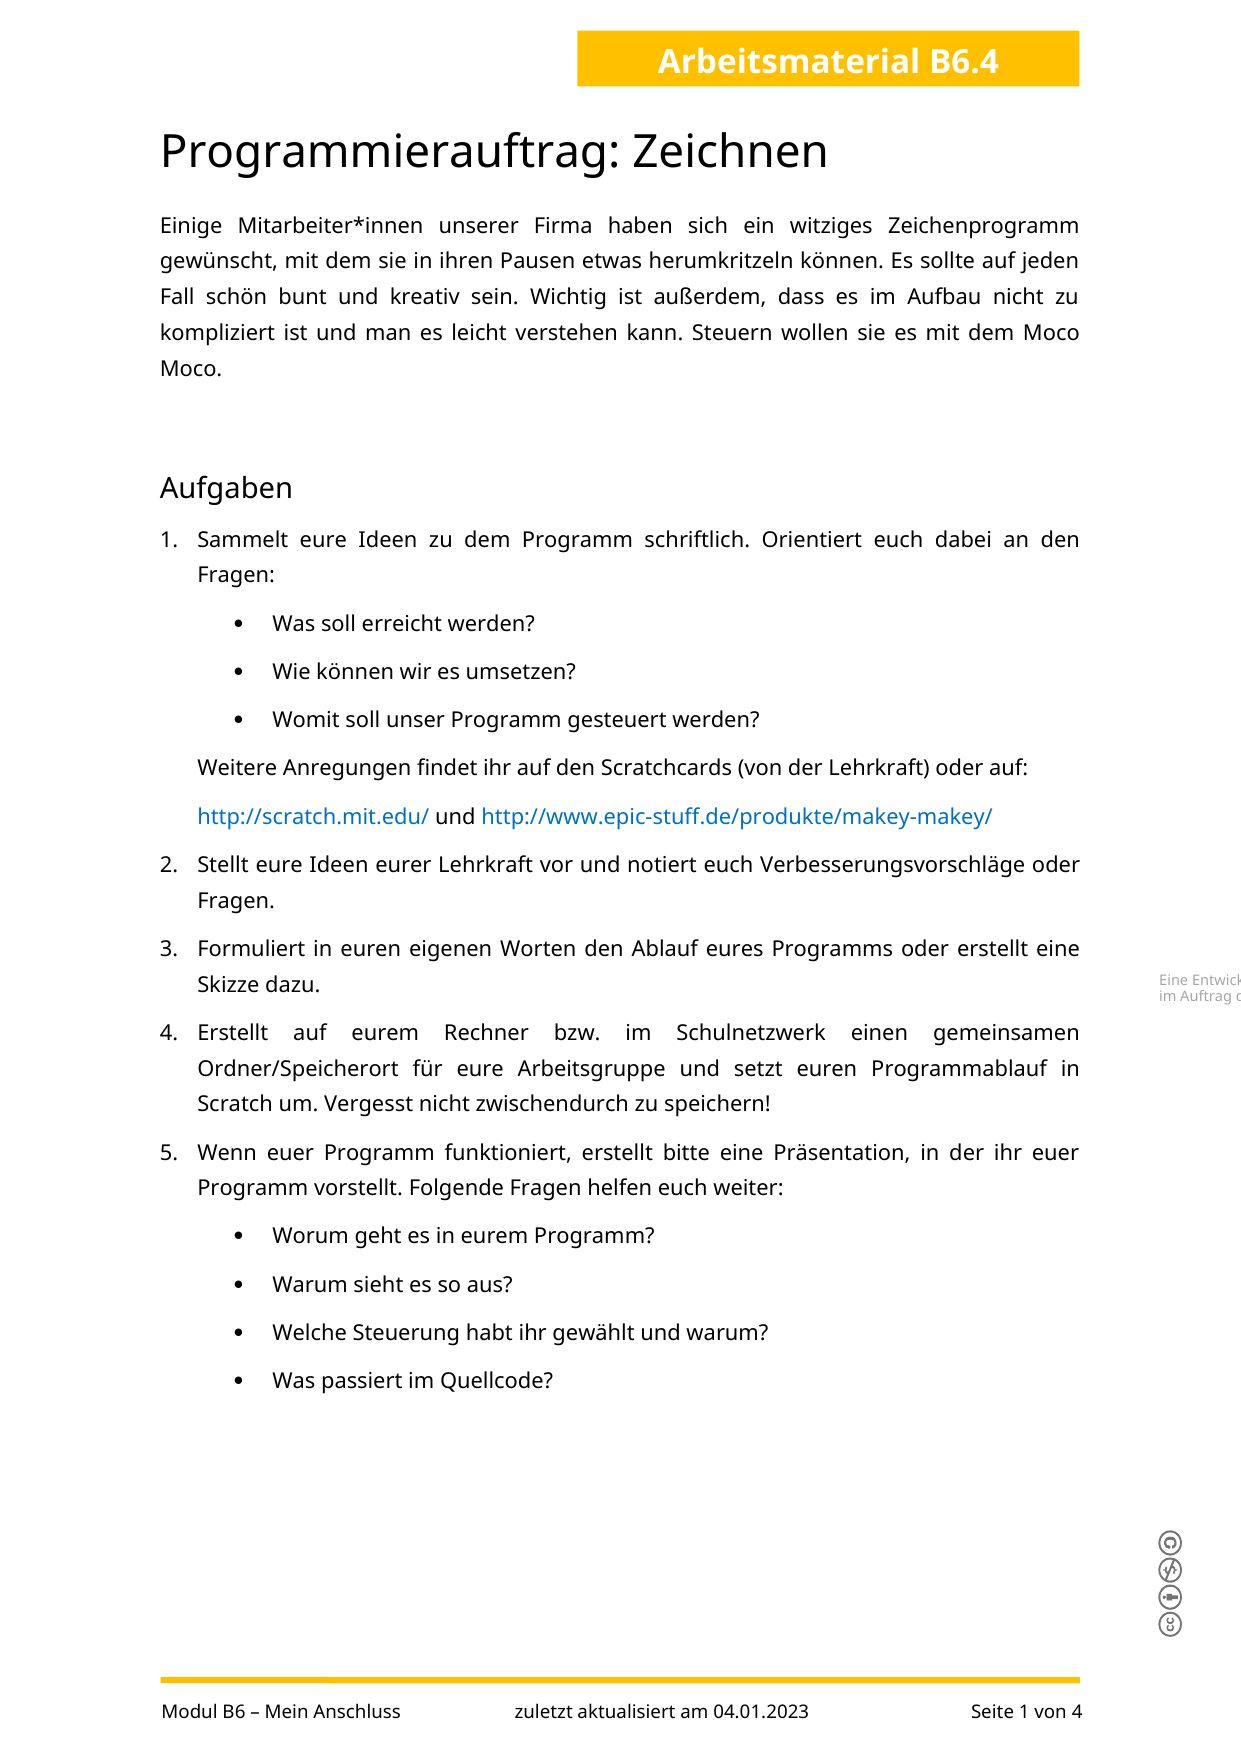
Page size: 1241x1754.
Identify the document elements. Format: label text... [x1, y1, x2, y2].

list Was soll erreicht werden? [234, 608, 1081, 637]
list http://scratch.mit.edu/ und http://www.epic-stuff.de/produkte/makey-makey/ [197, 801, 1081, 830]
list Welche Steuerung habt ihr gewählt und warum? [234, 1317, 1081, 1347]
list Erstellt auf eurem Rechner bzw. im Schulnetzwerk einen gemeinsamen Ordner/Speicherort für eure Arbeitsgruppe und setzt euren Programmablauf in Scratch um. Vergesst nicht zwischendurch zu speichern! [159, 1017, 1081, 1118]
list Wenn euer Programm funktioniert, erstellt bitte eine Präsentation, in der ihr euer Programm vorstellt. Folgende Fragen helfen euch weiter: [159, 1136, 1081, 1202]
list Formuliert in euren eigenen Worten den Ablauf eures Programms oder erstellt eine Skizze dazu. [159, 933, 1081, 998]
list Stellt eure Ideen eurer Lehrkraft vor und notiert euch Verbesserungsvorschläge oder Fragen. [159, 849, 1081, 914]
list Wie können wir es umsetzen? [234, 656, 1081, 686]
list Womit soll unser Programm gesteuert werden? [234, 704, 1081, 734]
list Weitere Anregungen findet ihr auf den Scratchcards (von der Lehrkraft) oder auf: [197, 752, 1081, 782]
text Einige Mitarbeiter*innen unserer Firma haben sich ein witziges Zeichenprogramm gewünscht, mit dem sie in ihren Pausen etwas herumkritzeln können. Es sollte auf jeden Fall schön bunt und kreativ sein. Wichtig ist außerdem, dass es im Aufbau nicht zu kompliziert ist und man es leicht verstehen kann. Steuern wollen sie es mit dem Moco Moco. [159, 209, 1081, 382]
list Worum geht es in eurem Programm? [234, 1220, 1081, 1250]
list Sammelt eure Ideen zu dem Programm schriftlich. Orientiert euch dabei an den Fragen: [159, 524, 1081, 589]
list Warum sieht es so aus? [234, 1269, 1081, 1298]
text Programmierauftrag: Zeichnen [159, 118, 1081, 181]
subtitle Aufgaben [159, 467, 1081, 507]
list Was passiert im Quellcode? [234, 1365, 1081, 1395]
